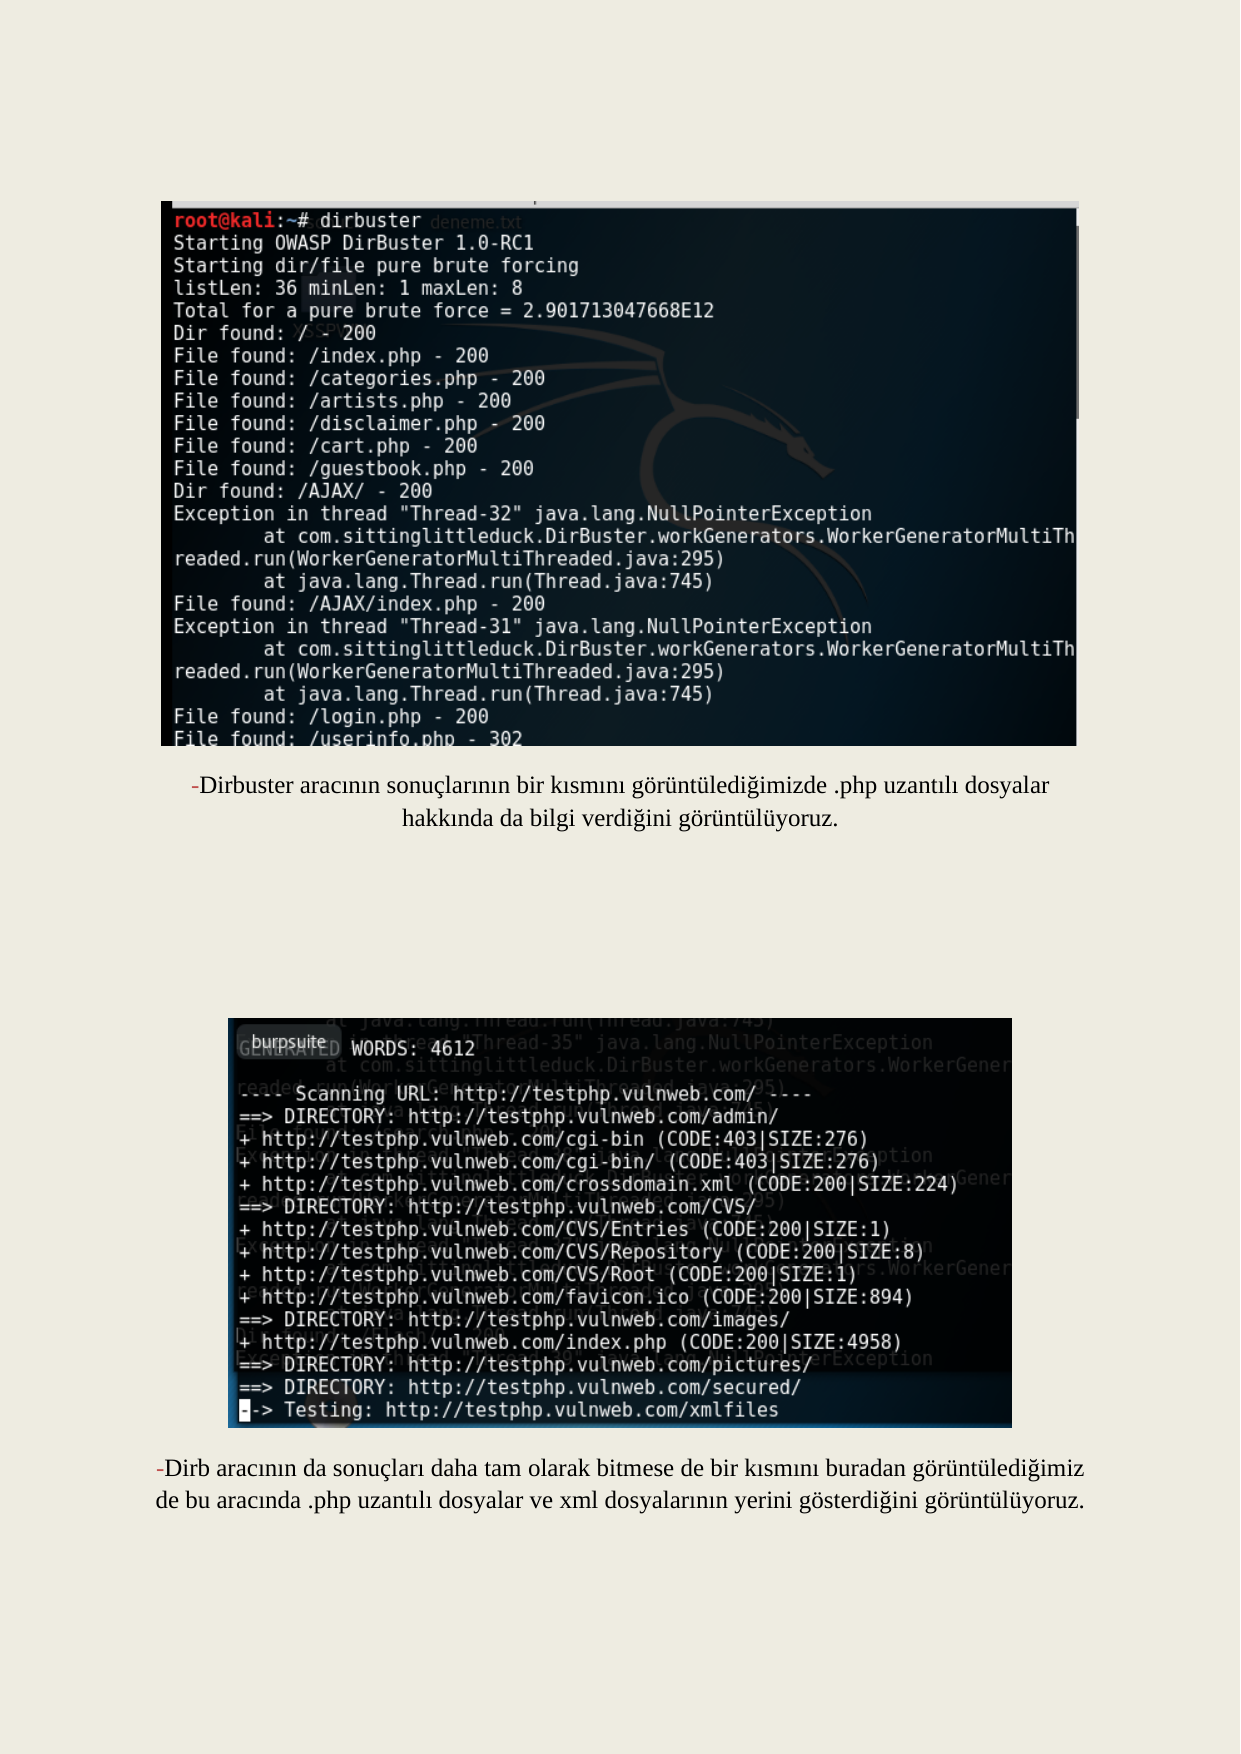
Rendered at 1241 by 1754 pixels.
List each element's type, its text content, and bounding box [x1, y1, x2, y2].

text -Dirb aracının da sonuçları daha tam olarak bitmese de bir kısmını buradan görüntülediğimiz de bu aracında .php uzantılı dosyalar ve xml dosyalarının yerini gösterdiğini görüntülüyoruz. [148, 1453, 1093, 1514]
text -Dirbuster aracının sonuçlarının bir kısmını görüntülediğimizde .php uzantılı dosyalar hakkında da bilgi verdiğini görüntülüyoruz. [148, 770, 1093, 832]
picture [161, 201, 1079, 746]
picture [228, 1018, 1012, 1428]
